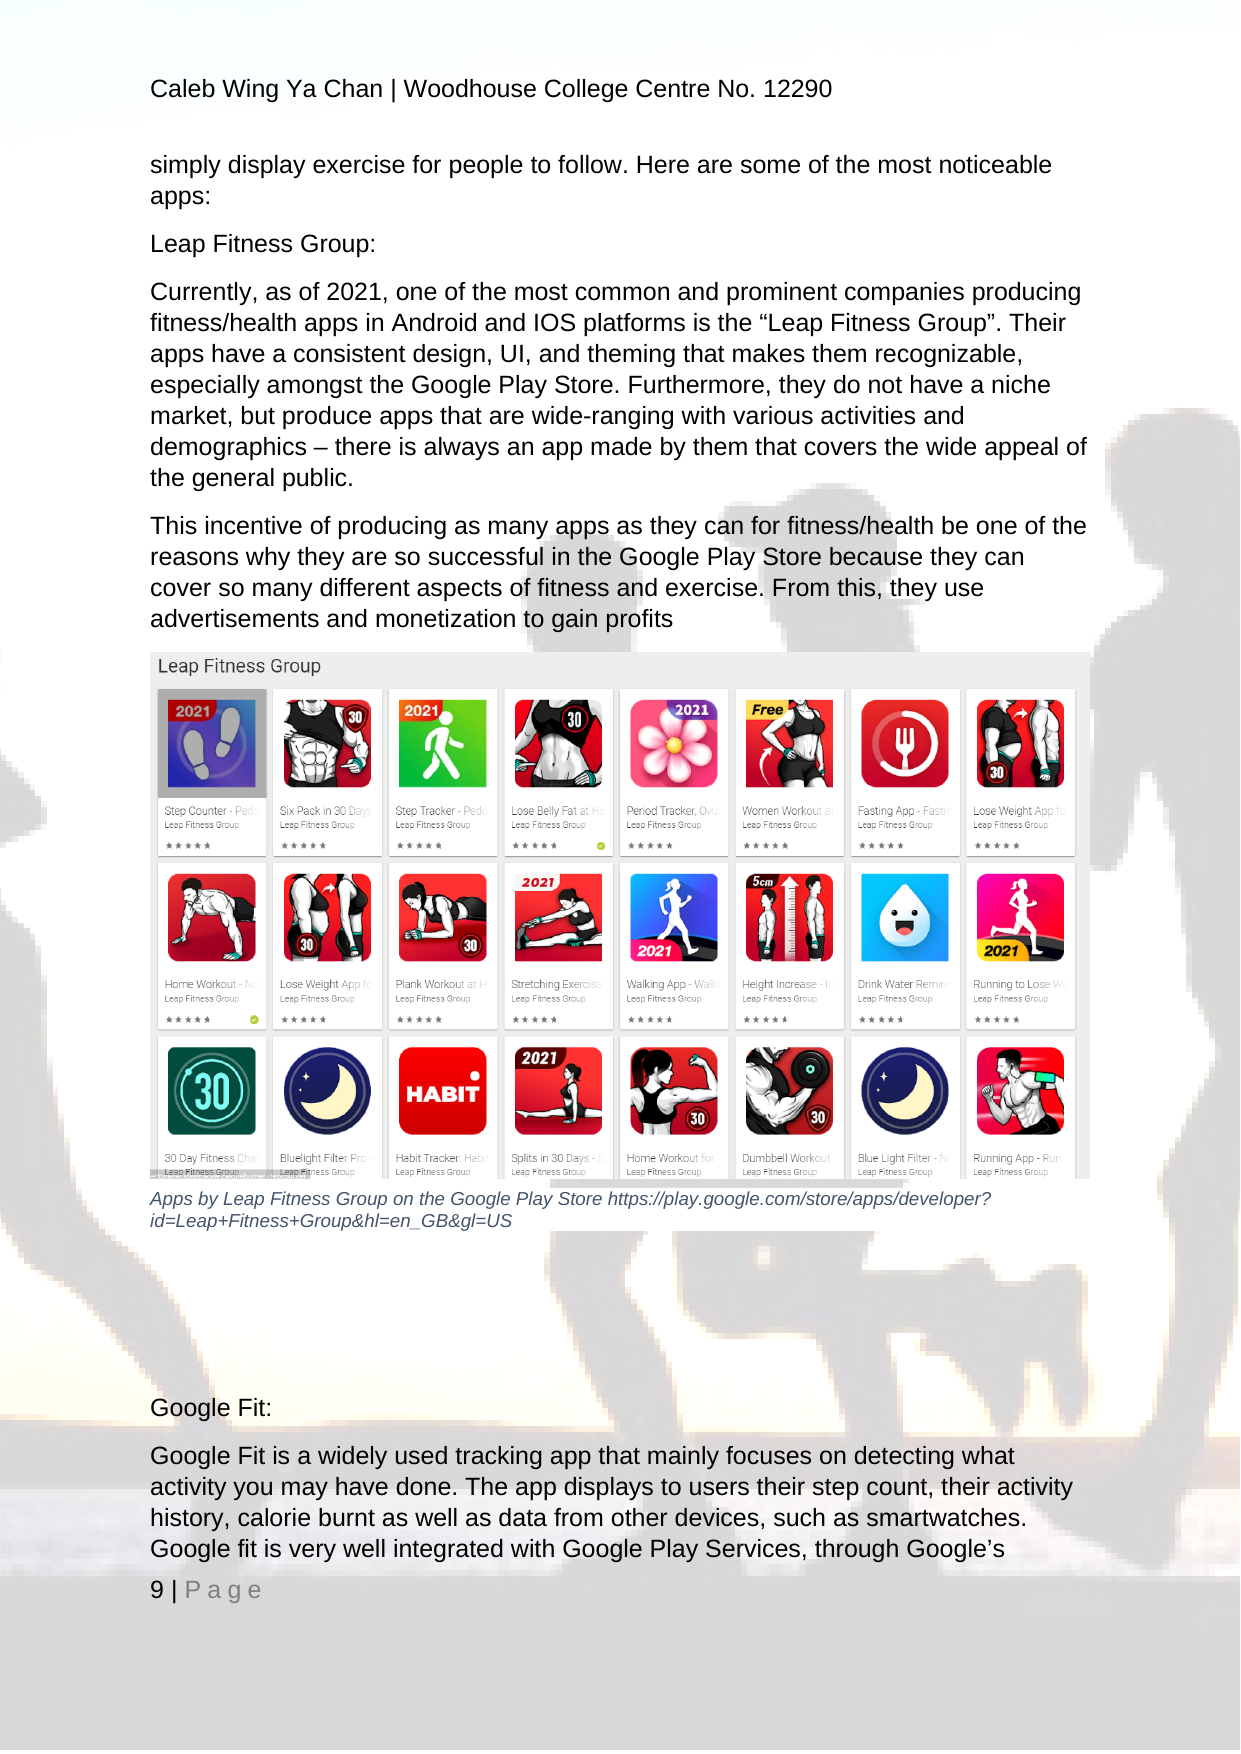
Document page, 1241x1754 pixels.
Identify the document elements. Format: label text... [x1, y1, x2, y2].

text This incentive of producing as many apps as they can for fitness/health be one of the reasons why they are so successful in the Google Play Store because they can cover so many different aspects of fitness and exercise. From this, they use advertisements and monetization to gain profits [150, 511, 1090, 632]
text Currently, as of 2021, one of the most common and prominent companies producing fitness/health apps in Android and IOS platforms is the “Leap Fitness Group”. Their apps have a consistent design, UI, and theming that makes them recognizable, especially amongst the Google Play Store. Furthermore, they do not have a niche market, but produce apps that are wide-ranging with various activities and demographics – there is always an app made by them that covers the wide appeal of the general public. [150, 277, 1090, 492]
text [150, 150, 1090, 210]
picture [150, 652, 1091, 1179]
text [150, 1441, 1090, 1563]
text Google Fit: [150, 1393, 1090, 1422]
text Leap Fitness Group: [150, 229, 1090, 258]
